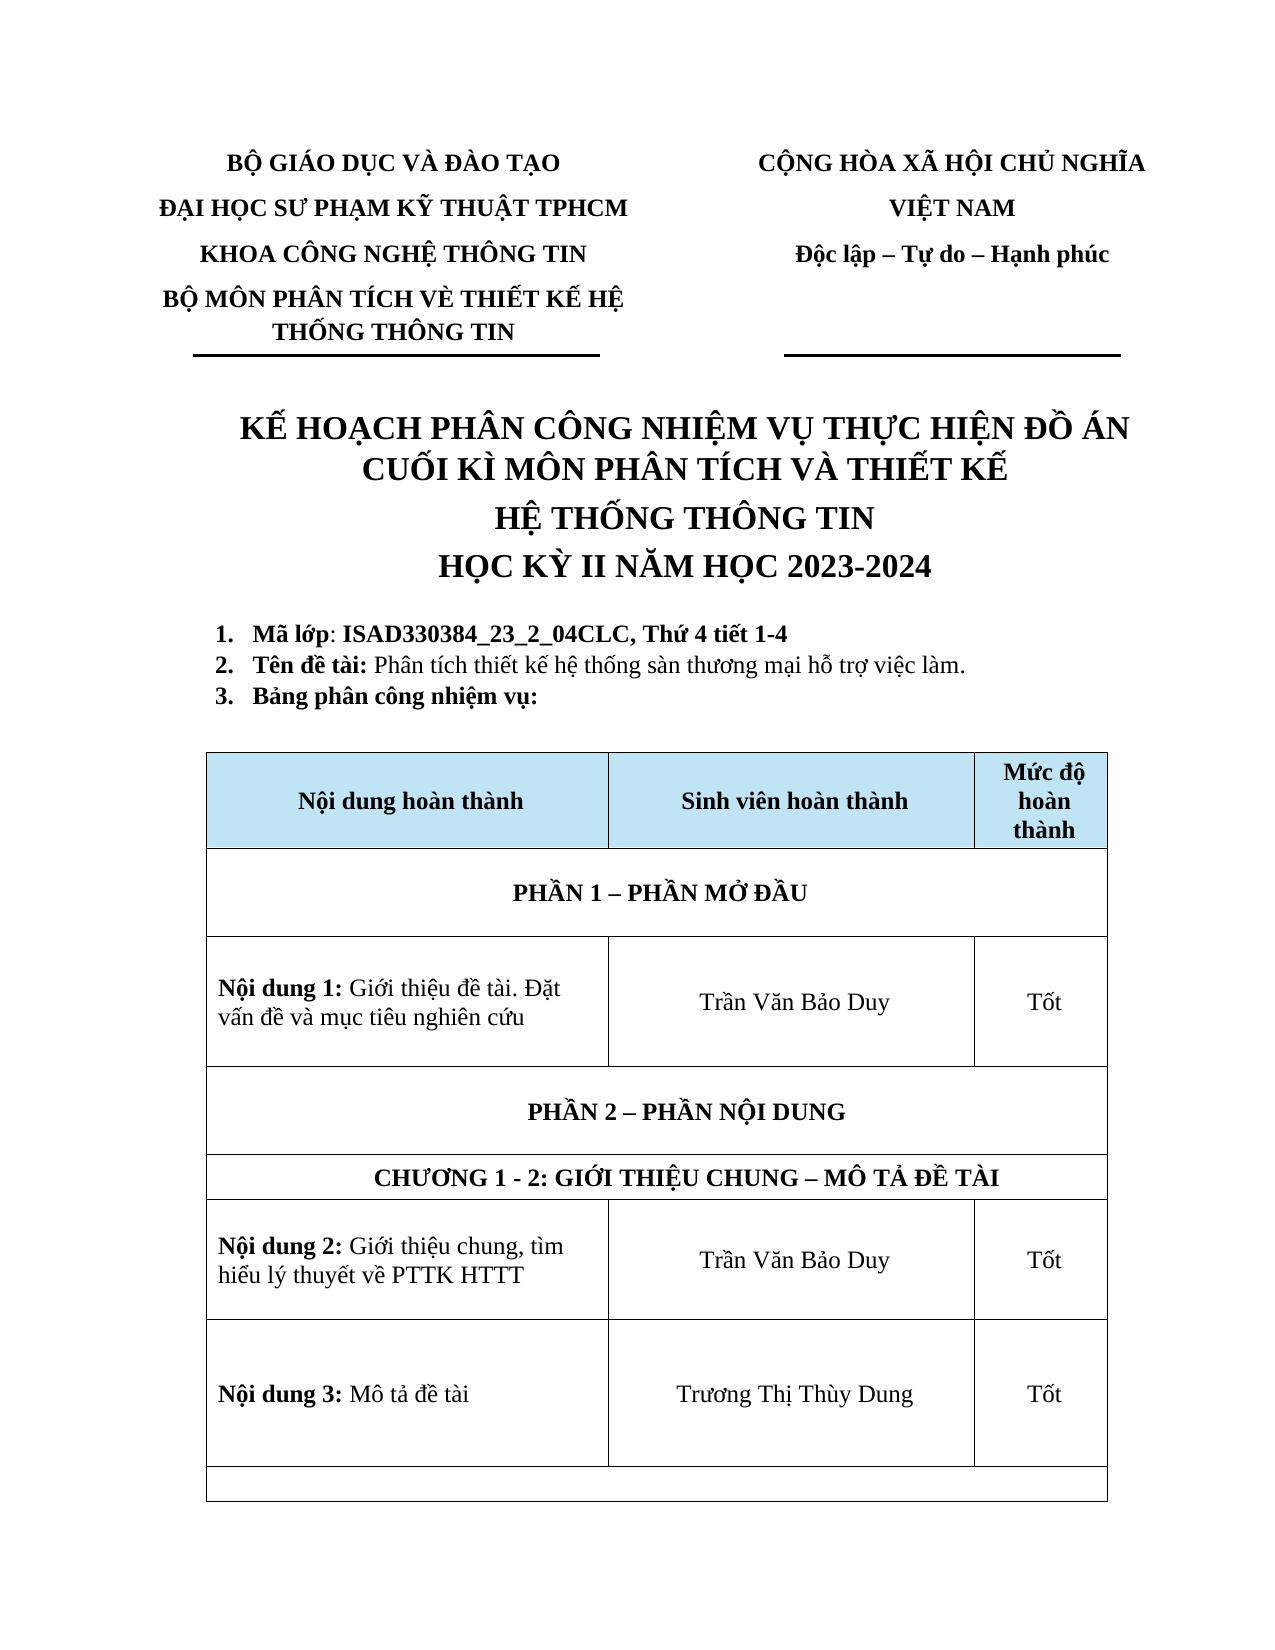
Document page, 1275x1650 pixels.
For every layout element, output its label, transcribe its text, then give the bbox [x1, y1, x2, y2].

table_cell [207, 1467, 1107, 1501]
table_cell Trương Thị Thùy Dung [609, 1320, 974, 1466]
table_cell PHẦN 1 – PHẦN MỞ ĐẦU [207, 849, 1107, 936]
table_header CỘNG HÒA XÃ HỘI CHỦ NGHĨA VIỆT NAM Độc lập – Tự do – Hạnh phúc [684, 148, 1226, 408]
table_cell Tốt [975, 1200, 1107, 1319]
table_cell Nội dung 3: Mô tả đề tài [207, 1320, 608, 1466]
list Mã lớp: ISAD330384_23_2_04CLC, Thứ 4 tiết 1-4 [215, 619, 1157, 648]
table_header Nội dung hoàn thành [207, 753, 608, 847]
text HỌC KỲ II NĂM HỌC 2023-2024 [213, 547, 1157, 585]
text HỆ THỐNG THÔNG TIN [213, 498, 1157, 536]
table_cell Nội dung 2: Giới thiệu chung, tìm hiểu lý thuyết về PTTK HTTT [207, 1200, 608, 1319]
list Tên đề tài: Phân tích thiết kế hệ thống sàn thương mại hỗ trợ việc làm. [215, 650, 1157, 679]
table_cell CHƯƠNG 1 - 2: GIỚI THIỆU CHUNG – MÔ TẢ ĐỀ TÀI [207, 1155, 1107, 1198]
table_cell Nội dung 1: Giới thiệu đề tài. Đặt vấn đề và mục tiêu nghiên cứu [207, 937, 608, 1066]
table_header Sinh viên hoàn thành [609, 753, 974, 847]
list Bảng phân công nhiệm vụ: [215, 681, 1157, 710]
table_cell Trần Văn Bảo Duy [609, 937, 974, 1066]
text KẾ HOẠCH PHÂN CÔNG NHIỆM VỤ THỰC HIỆN ĐỒ ÁN CUỐI KÌ MÔN PHÂN TÍCH VÀ THIẾT KẾ [213, 408, 1157, 488]
table_cell PHẦN 2 – PHẦN NỘI DUNG [207, 1067, 1107, 1154]
table_header BỘ GIÁO DỤC VÀ ĐÀO TẠO ĐẠI HỌC SƯ PHẠM KỸ THUẬT TPHCM KHOA CÔNG NGHỆ THÔNG TIN BỘ MÔN PHÂN TÍCH VÈ THIẾT KẾ HỆ THỐNG THÔNG TIN [108, 148, 684, 408]
table_cell Tốt [975, 937, 1107, 1066]
table_cell Tốt [975, 1320, 1107, 1466]
table_cell Trần Văn Bảo Duy [609, 1200, 974, 1319]
table_header Mức độ hoàn thành [975, 753, 1107, 847]
